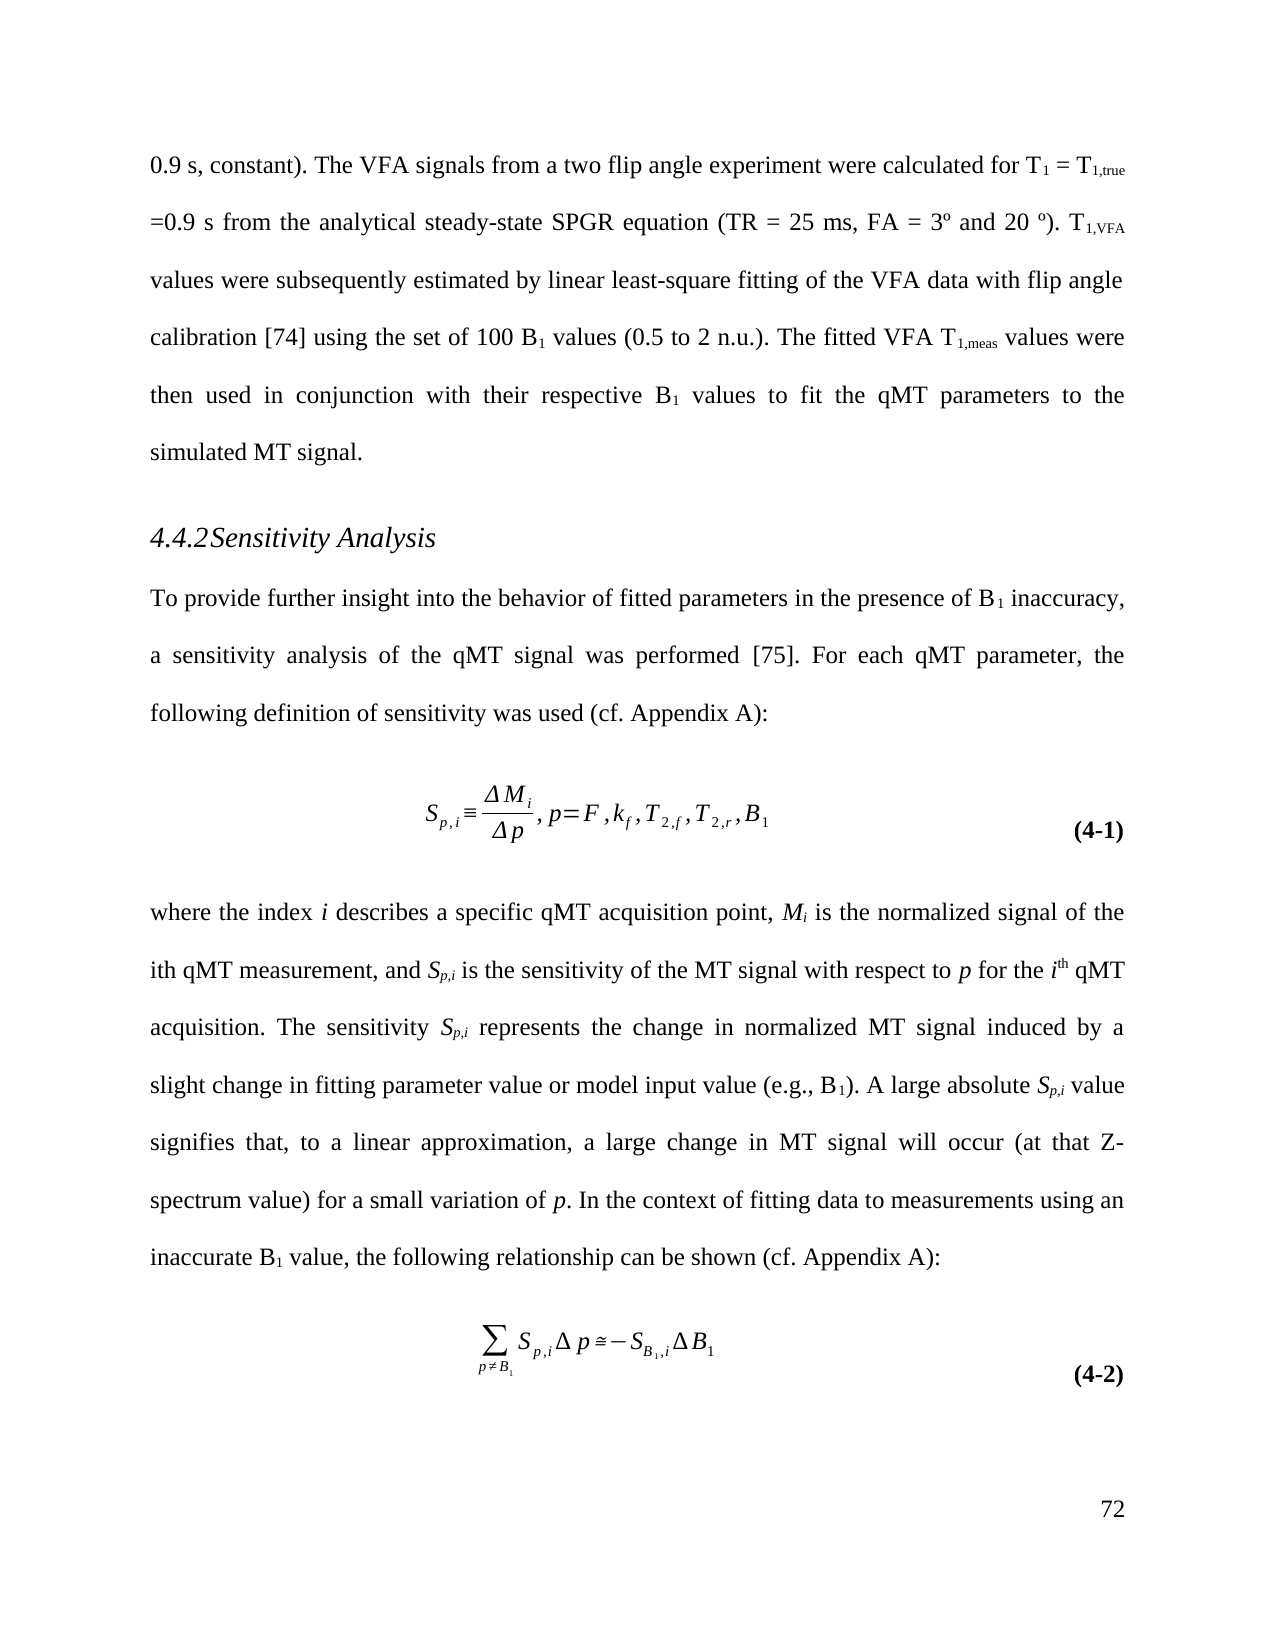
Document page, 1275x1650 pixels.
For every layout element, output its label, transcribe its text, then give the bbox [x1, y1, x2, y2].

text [150, 150, 1125, 466]
table_header [150, 780, 1043, 897]
subtitle Sensitivity Analysis [150, 520, 1125, 553]
table_header (4-2) [1043, 1325, 1135, 1442]
text where the index i describes a specific qMT acquisition point, Mi is the normalized signal of the ith qMT measurement, and Sp,i is the sensitivity of the MT signal with respect to p for the ith qMT acquisition. The sensitivity Sp,i represents the change in normalized MT signal induced by a slight change in fitting parameter value or model input value (e.g., B1). A large absolute Sp,i value signifies that, to a linear approximation, a large change in MT signal will occur (at that Z-spectrum value) for a small variation of p. In the context of fitting data to measurements using an inaccurate B1 value, the following relationship can be shown (cf. Appendix A): [150, 897, 1125, 1271]
table_header (4-1) [1043, 780, 1135, 897]
text To provide further insight into the behavior of fitted parameters in the presence of B1 inaccuracy, a sensitivity analysis of the qMT signal was performed [75]. For each qMT parameter, the following definition of sensitivity was used (cf. Appendix A): [150, 583, 1125, 727]
table_header [150, 1325, 1043, 1442]
